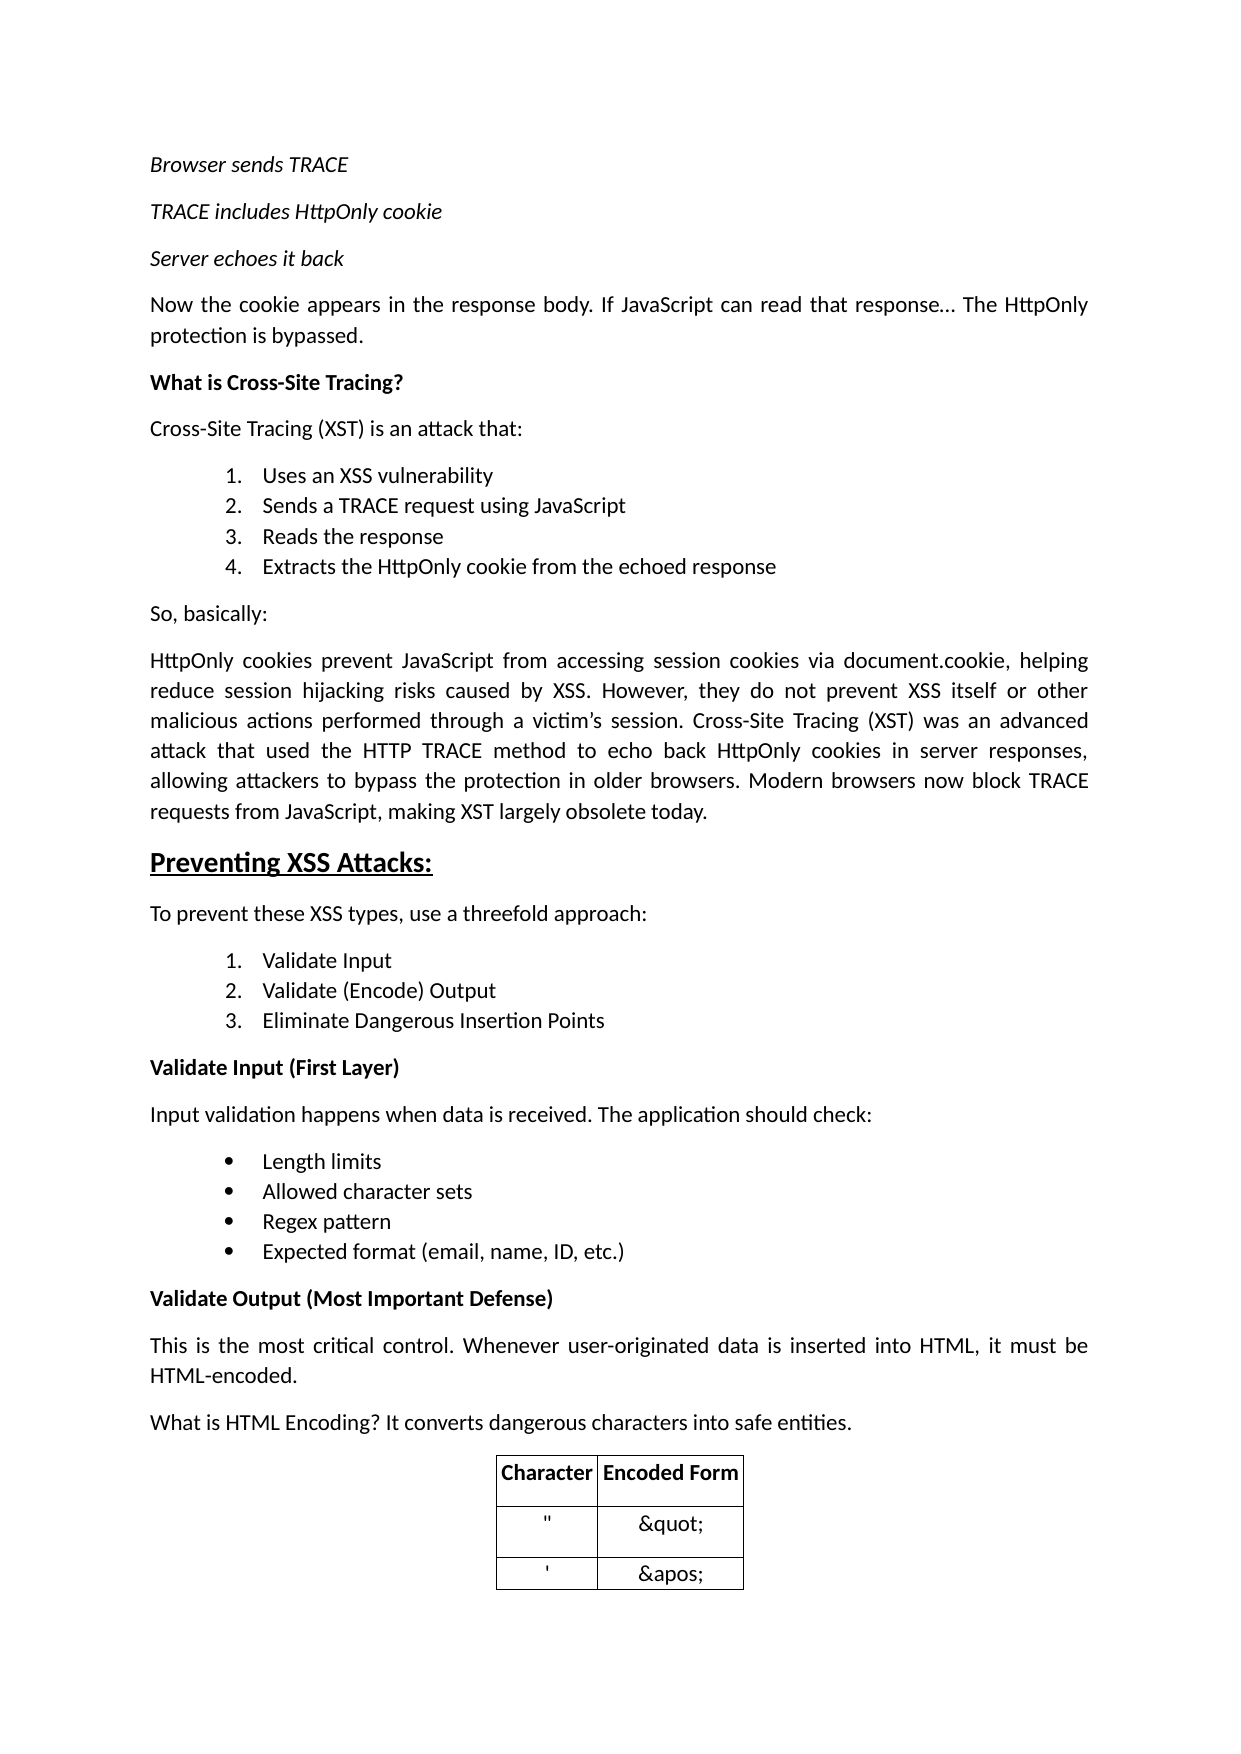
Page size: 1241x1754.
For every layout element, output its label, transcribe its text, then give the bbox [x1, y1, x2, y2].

table_cell ' [497, 1558, 597, 1589]
text To prevent these XSS types, use a threefold approach: [150, 899, 1090, 927]
list Sends a TRACE request using JavaScript [225, 492, 1090, 520]
list Regex pattern [225, 1207, 1090, 1235]
text Server echoes it back [150, 244, 1090, 272]
list Length limits [225, 1147, 1090, 1175]
text HttpOnly cookies prevent JavaScript from accessing session cookies via document.cookie, helping reduce session hijacking risks caused by XSS. However, they do not prevent XSS itself or other malicious actions performed through a victim’s session. Cross-Site Tracing (XST) was an advanced attack that used the HTTP TRACE method to echo back HttpOnly cookies in server responses, allowing attackers to bypass the protection in older browsers. Modern browsers now block TRACE requests from JavaScript, making XST largely obsolete today. [150, 646, 1090, 825]
table_header Character [497, 1456, 597, 1506]
list Validate (Encode) Output [225, 976, 1090, 1004]
table_cell &quot; [598, 1507, 743, 1557]
text So, basically: [150, 599, 1090, 627]
text This is the most critical control. Whenever user-originated data is inserted into HTML, it must be HTML-encoded. [150, 1331, 1090, 1389]
list Validate Input [225, 946, 1090, 974]
text Input validation happens when data is received. The application should check: [150, 1100, 1090, 1128]
list Reads the response [225, 522, 1090, 550]
table_header Encoded Form [598, 1456, 743, 1506]
text Validate Output (Most Important Defense) [150, 1284, 1090, 1312]
table_cell " [497, 1507, 597, 1557]
list Eliminate Dangerous Insertion Points [225, 1006, 1090, 1034]
text Cross-Site Tracing (XST) is an attack that: [150, 414, 1090, 443]
text What is Cross-Site Tracing? [150, 368, 1090, 396]
text TRACE includes HttpOnly cookie [150, 197, 1090, 225]
list Allowed character sets [225, 1177, 1090, 1205]
text Validate Input (First Layer) [150, 1053, 1090, 1081]
text Now the cookie appears in the response body. If JavaScript can read that response… The HttpOnly protection is bypassed. [150, 291, 1090, 349]
text Browser sends TRACE [150, 150, 1090, 178]
table_cell &apos; [598, 1558, 743, 1589]
list Extracts the HttpOnly cookie from the echoed response [225, 552, 1090, 580]
list Uses an XSS vulnerability [225, 461, 1090, 489]
text Preventing XSS Attacks: [150, 844, 1090, 879]
text What is HTML Encoding? It converts dangerous characters into safe entities. [150, 1408, 1090, 1436]
list Expected format (email, name, ID, etc.) [225, 1237, 1090, 1265]
